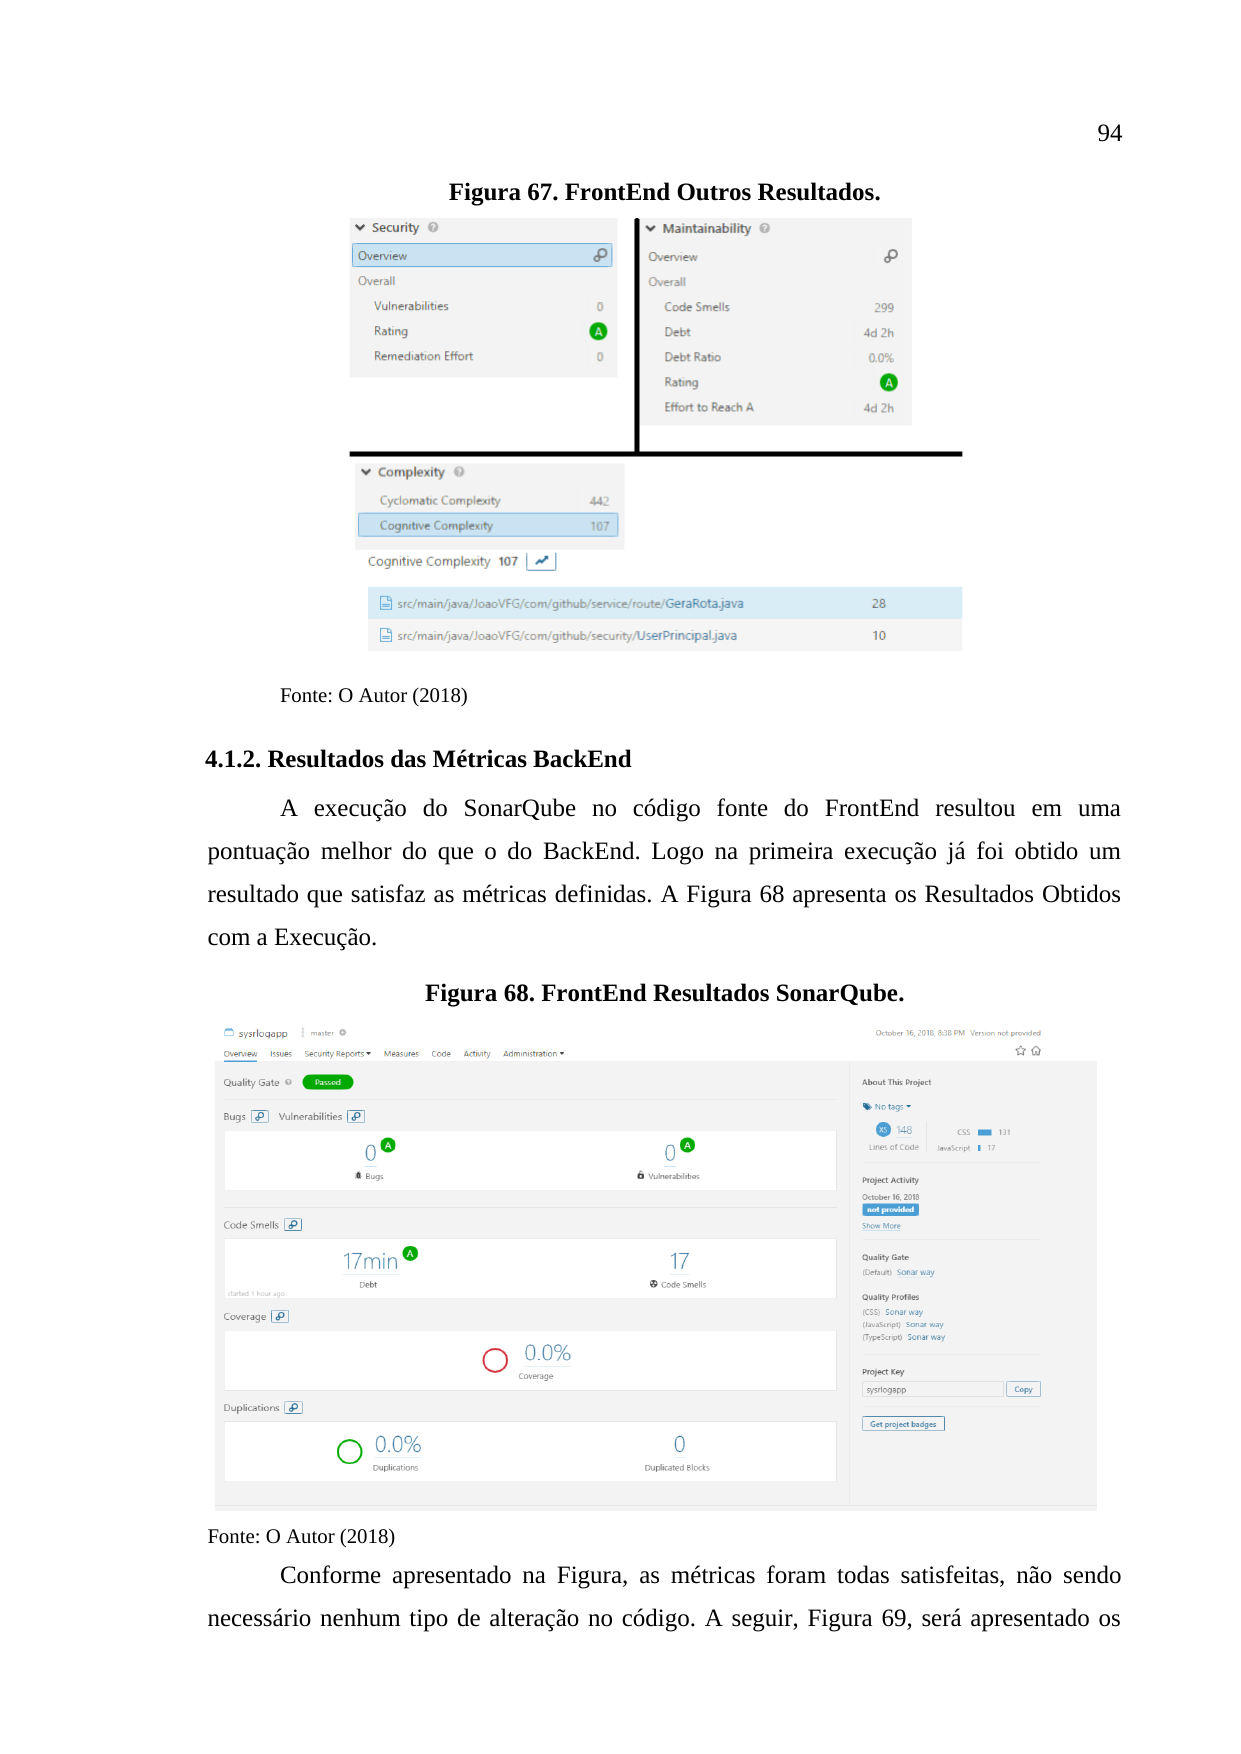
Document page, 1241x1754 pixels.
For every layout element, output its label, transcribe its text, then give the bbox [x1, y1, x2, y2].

text Fonte: O Autor (2018) [207, 683, 1122, 707]
text A execução do SonarQube no código fonte do FrontEnd resultou em uma pontuação melhor do que o do BackEnd. Logo na primeira execução já foi obtido um resultado que satisfaz as métricas definidas. A Figura 68 apresenta os Resultados Obtidos com a Execução. [207, 793, 1122, 951]
subtitle Resultados das Métricas BackEnd [205, 744, 1122, 772]
picture [214, 1019, 1097, 1511]
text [207, 1560, 1122, 1632]
text Figura 68. FrontEnd Resultados SonarQube. [207, 978, 1122, 1007]
text Figura 67. FrontEnd Outros Resultados. [207, 177, 1122, 206]
text Fonte: O Autor (2018) [207, 1524, 1122, 1548]
picture [349, 218, 963, 669]
